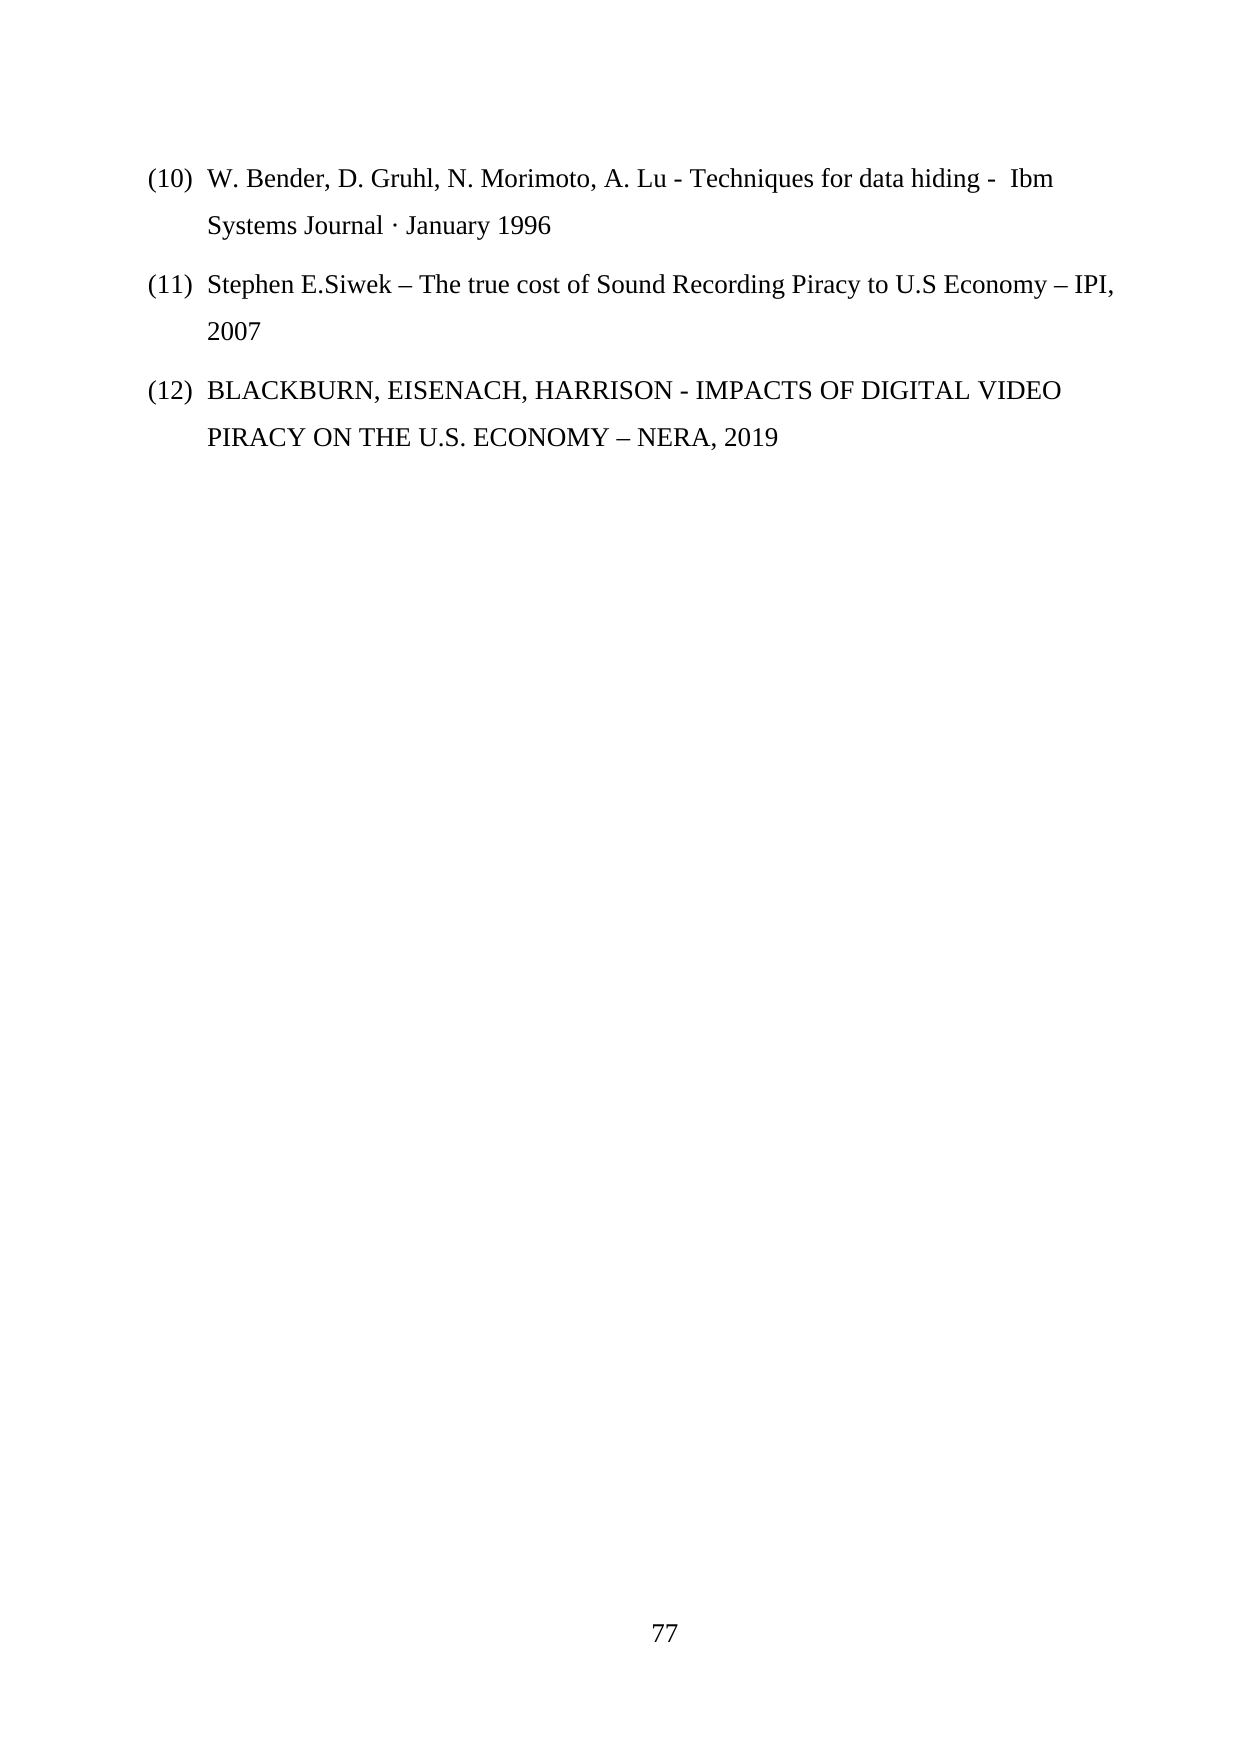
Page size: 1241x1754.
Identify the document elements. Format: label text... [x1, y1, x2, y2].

list Stephen E.Siwek – The true cost of Sound Recording Piracy to U.S Economy – IPI, 2007 [148, 268, 1122, 346]
list W. Bender, D. Gruhl, N. Morimoto, A. Lu - Techniques for data hiding - Ibm Systems Journal · January 1996 [148, 162, 1122, 240]
list BLACKBURN, EISENACH, HARRISON - IMPACTS OF DIGITAL VIDEO PIRACY ON THE U.S. ECONOMY – NERA, 2019 [148, 374, 1122, 452]
